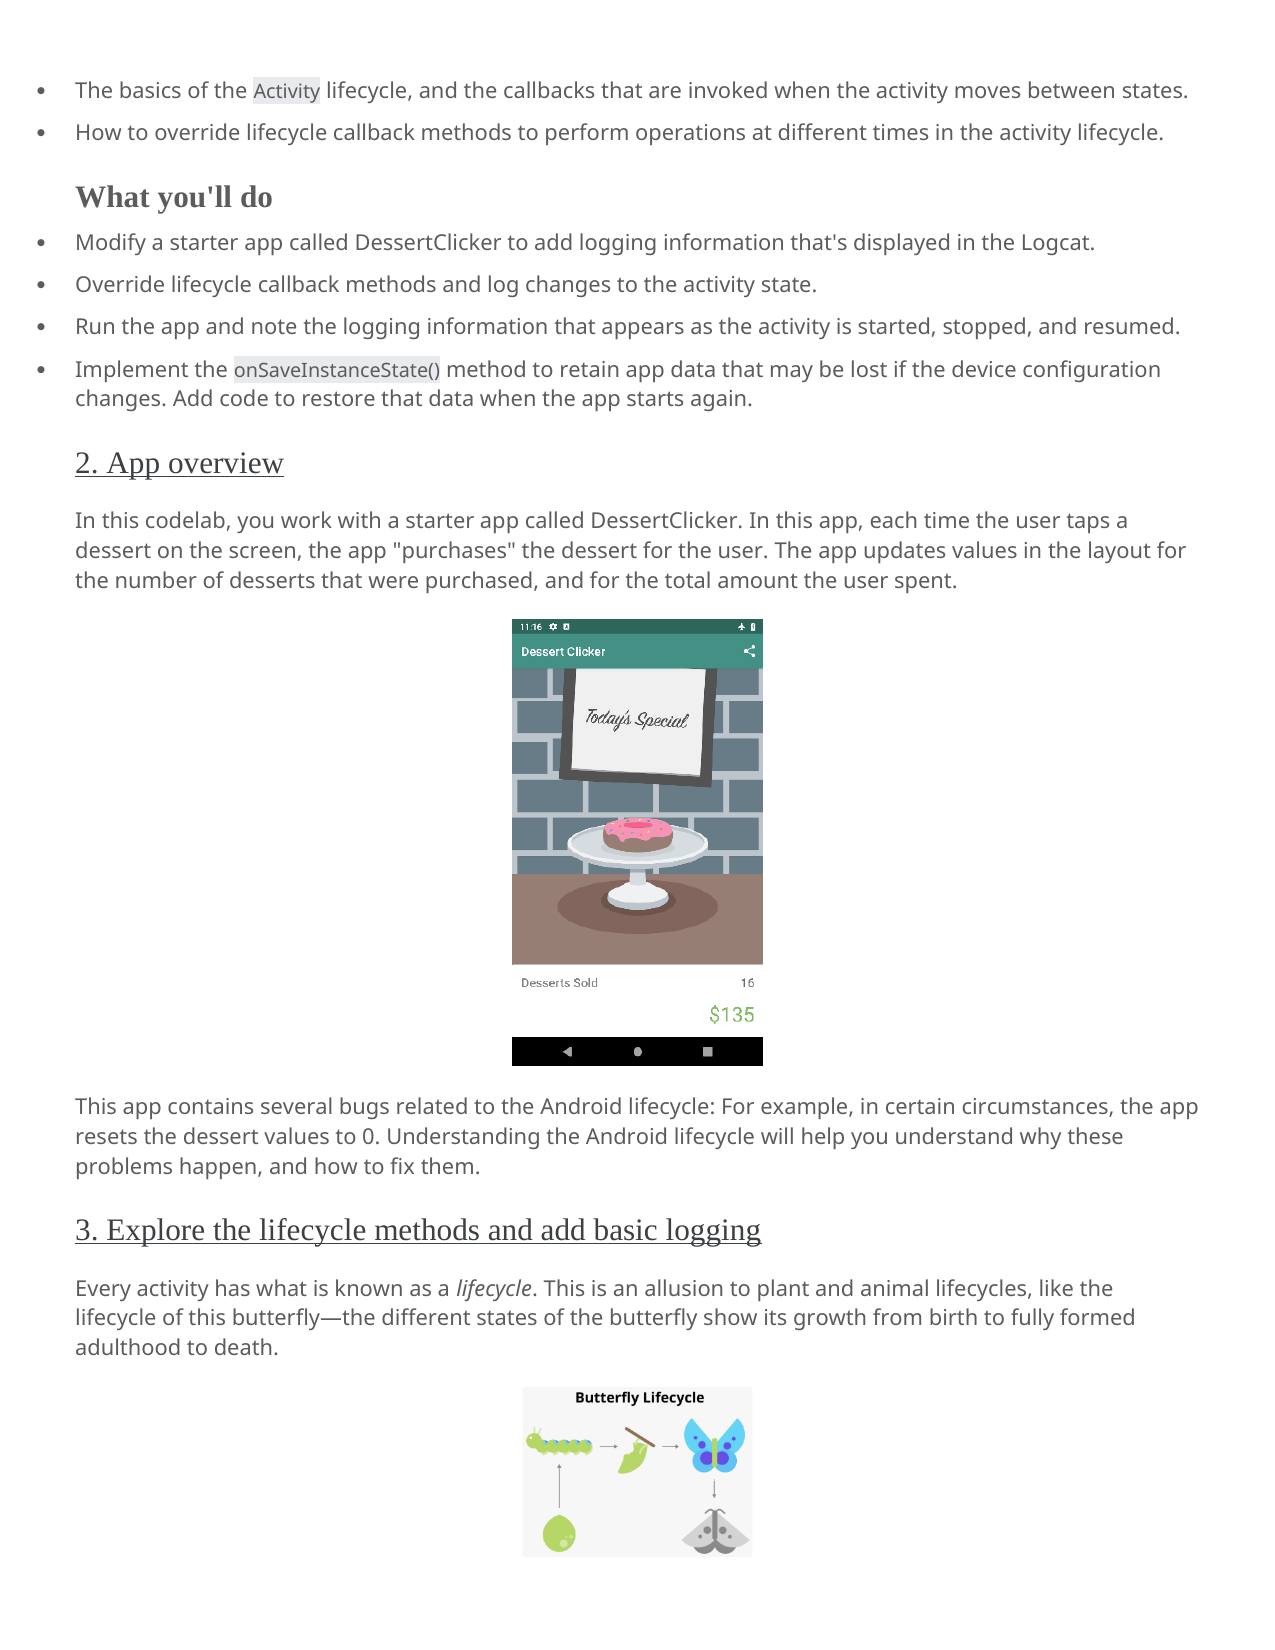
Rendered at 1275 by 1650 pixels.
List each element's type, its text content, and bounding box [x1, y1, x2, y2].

text 3. Explore the lifecycle methods and add basic logging [75, 1212, 1200, 1248]
subtitle 2. App overview [75, 444, 1200, 480]
text What you'll do [75, 178, 1200, 214]
text This app contains several bugs related to the Android lifecycle: For example, in certain circumstances, the app resets the dessert values to 0. Understanding the Android lifecycle will help you understand why these problems happen, and how to fix them. [75, 1091, 1200, 1180]
list Run the app and note the logging information that appears as the activity is started, stopped, and resumed. [37, 311, 1200, 341]
text In this codelab, you work with a starter app called DessertClicker. In this app, each time the user taps a dessert on the screen, the app "purchases" the dessert for the user. The app updates values in the layout for the number of desserts that were purchased, and for the total amount the user spent. [75, 505, 1200, 595]
picture [512, 619, 763, 1066]
picture [522, 1387, 753, 1557]
text Every activity has what is known as a lifecycle. This is an allusion to plant and animal lifecycles, like the lifecycle of this butterfly—the different states of the butterfly show its growth from birth to fully formed adulthood to death. [75, 1273, 1200, 1362]
list Implement the onSaveInstanceState() method to retain app data that may be lost if the device configuration changes. Add code to restore that data when the app starts again. [37, 354, 1200, 413]
list How to override lifecycle callback methods to perform operations at different times in the activity lifecycle. [37, 117, 1200, 147]
list The basics of the Activity lifecycle, and the callbacks that are invoked when the activity moves between states. [37, 75, 1200, 105]
list Modify a starter app called DessertClicker to add logging information that's displayed in the Logcat. [37, 227, 1200, 257]
list Override lifecycle callback methods and log changes to the activity state. [37, 269, 1200, 299]
